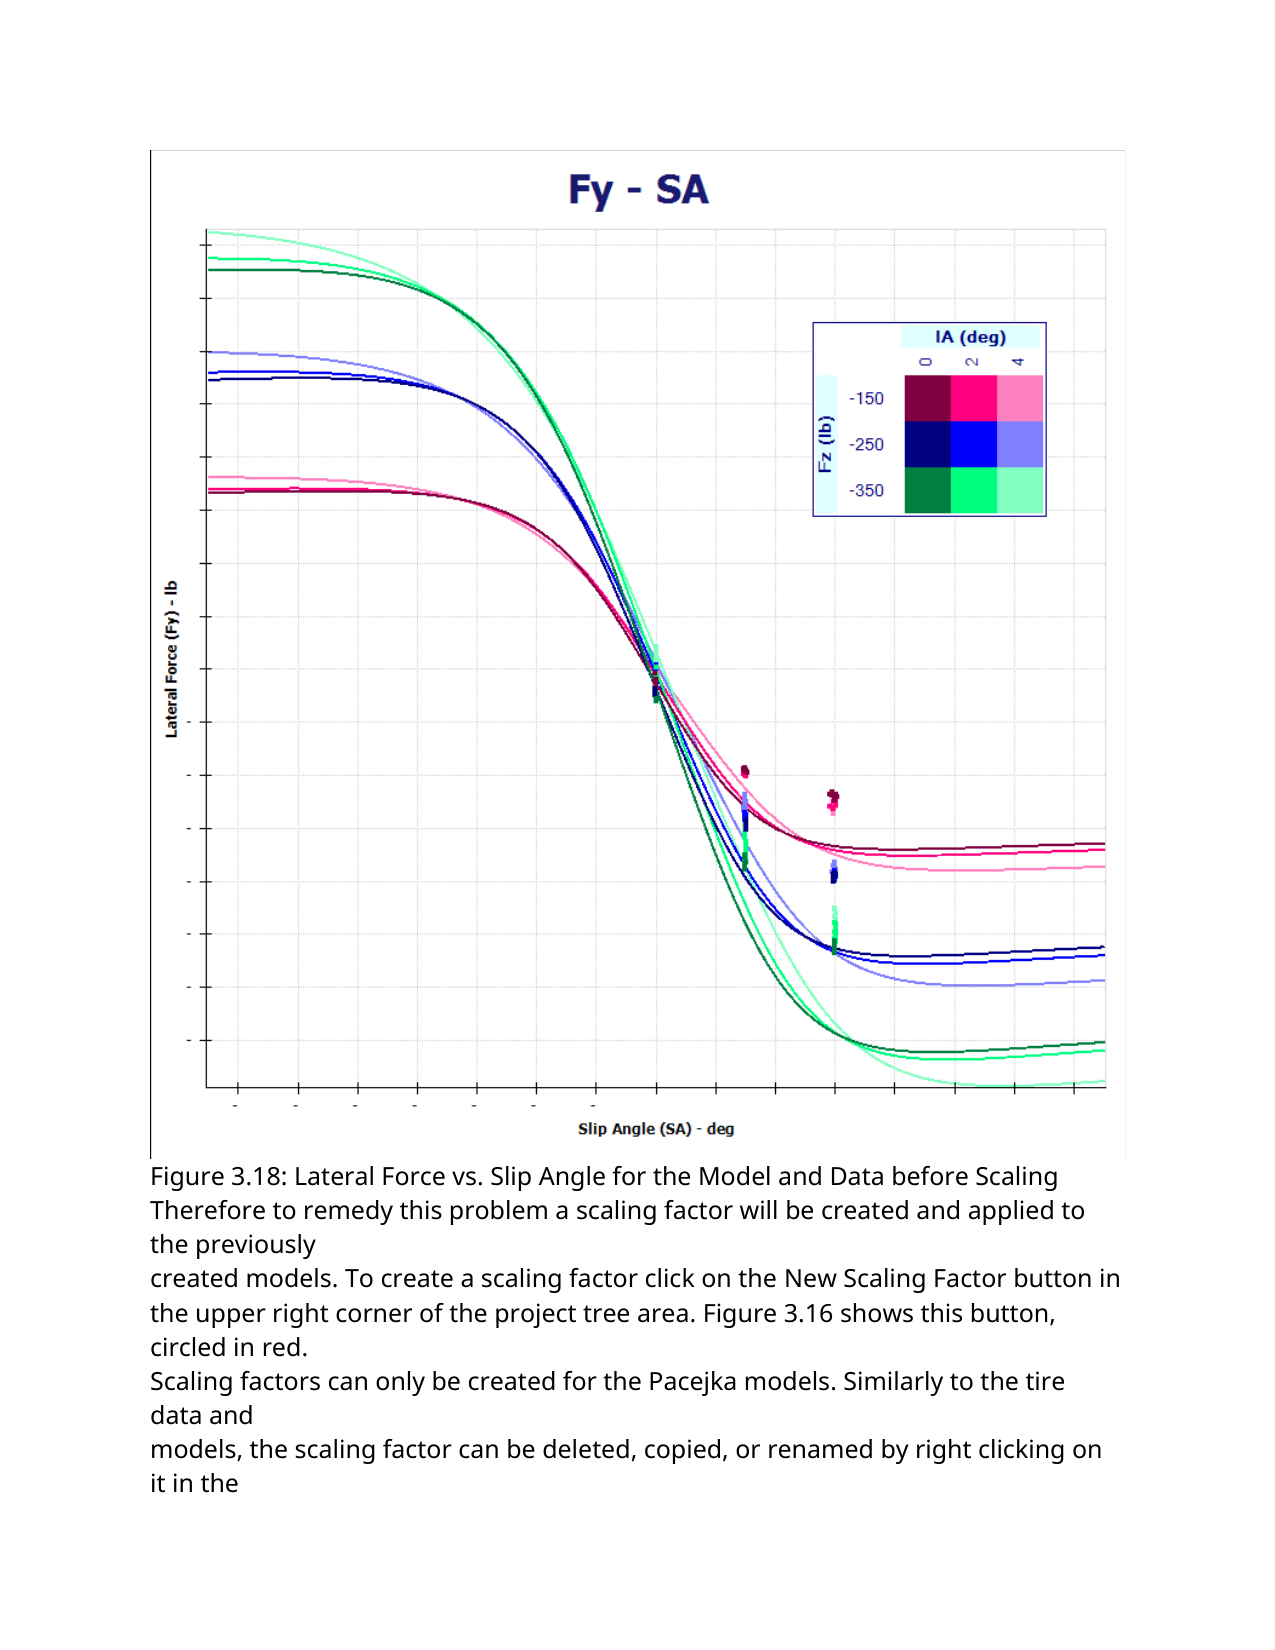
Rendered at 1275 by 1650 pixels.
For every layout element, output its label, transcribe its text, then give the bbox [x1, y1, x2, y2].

text Scaling factors can only be created for the Pacejka models. Similarly to the tire data and [150, 1363, 1125, 1431]
text Figure 3.18: Lateral Force vs. Slip Angle for the Model and Data before Scaling [150, 1159, 1125, 1193]
text created models. To create a scaling factor click on the New Scaling Factor button in [150, 1261, 1125, 1295]
text Therefore to remedy this problem a scaling factor will be created and applied to the previously [150, 1193, 1125, 1261]
text models, the scaling factor can be deleted, copied, or renamed by right clicking on it in the [150, 1431, 1125, 1499]
text the upper right corner of the project tree area. Figure 3.16 shows this button, circled in red. [150, 1295, 1125, 1363]
